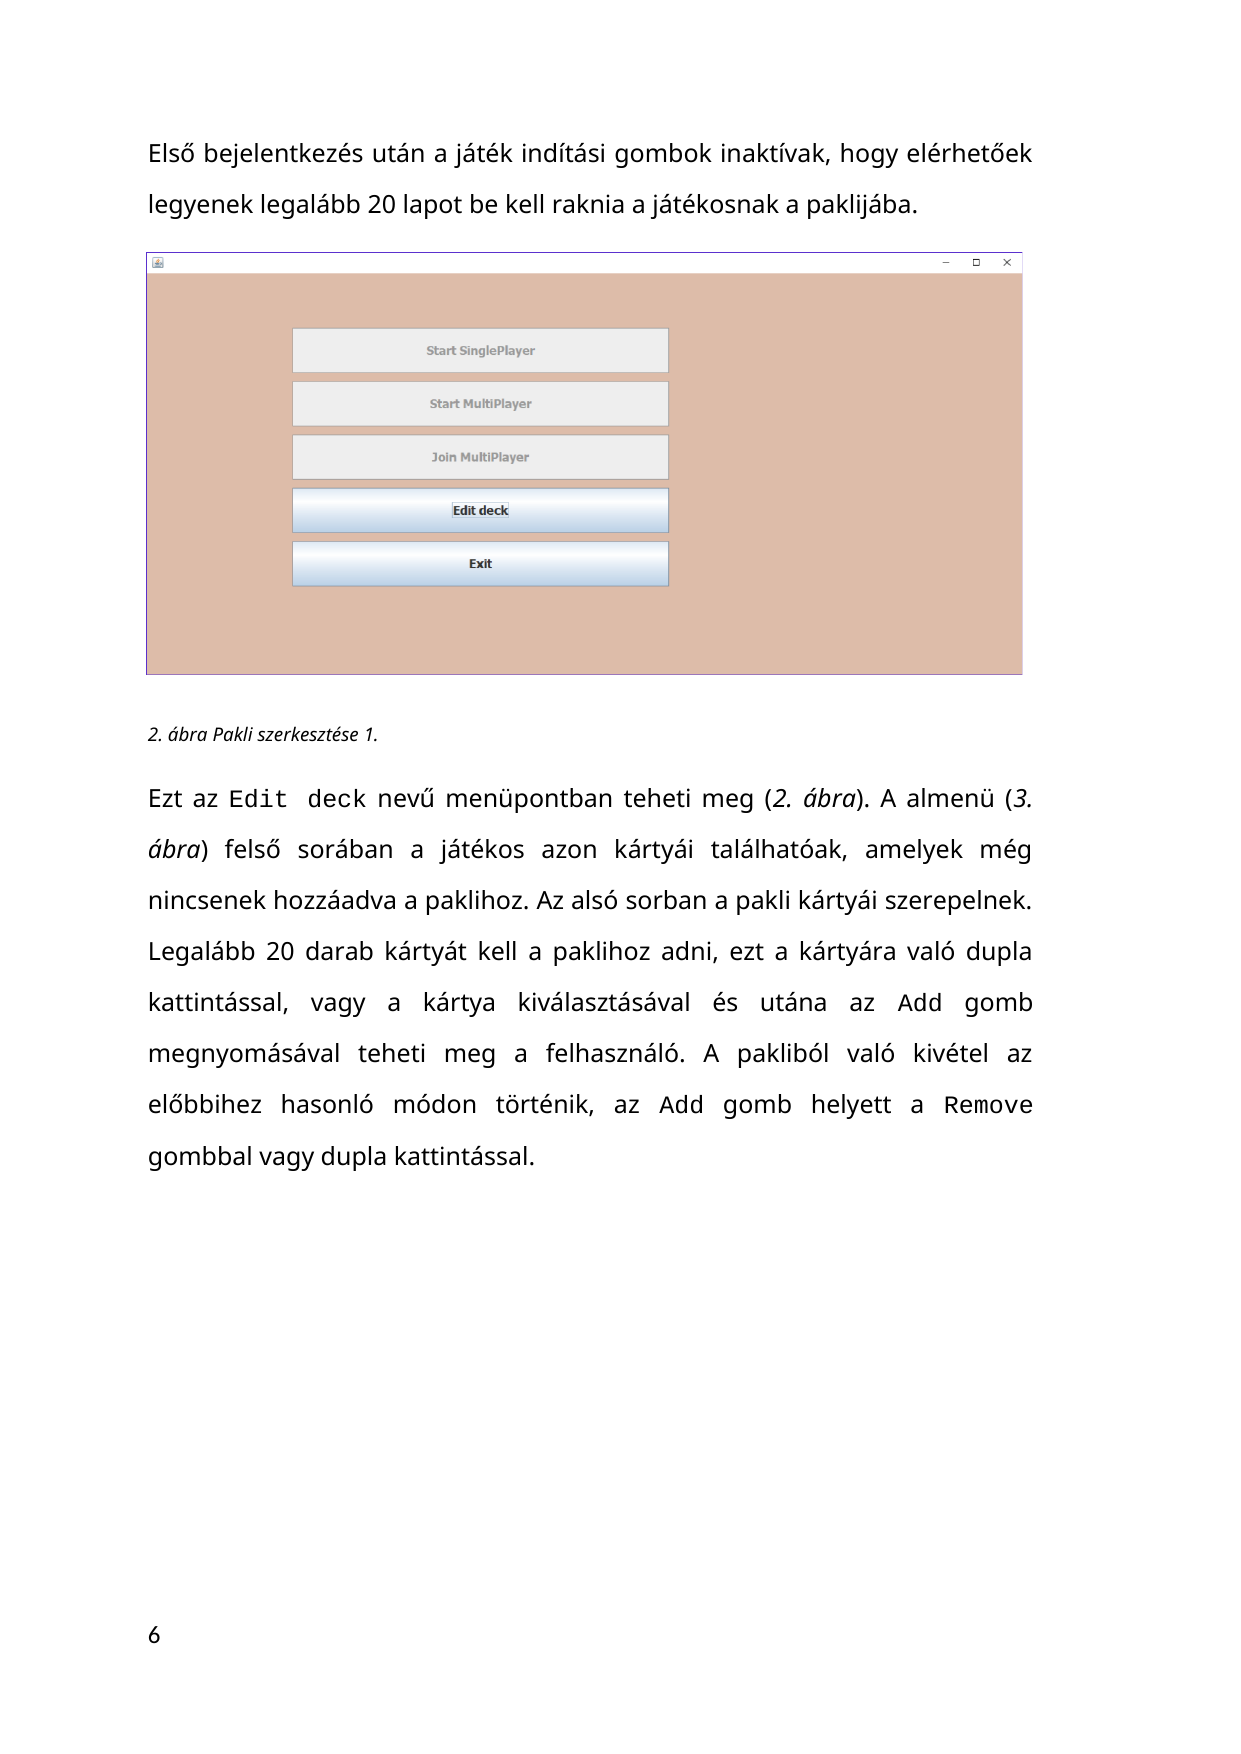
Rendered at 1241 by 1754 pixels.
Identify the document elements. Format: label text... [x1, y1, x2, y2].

picture [146, 252, 1023, 675]
text Első bejelentkezés után a játék indítási gombok inaktívak, hogy elérhetőek legyenek legalább 20 lapot be kell raknia a játékosnak a paklijába. [148, 136, 1033, 221]
text Ezt az Edit deck nevű menüpontban teheti meg (2. ábra). A almenü (3. ábra) felső sorában a játékos azon kártyái találhatóak, amelyek még nincsenek hozzáadva a paklihoz. Az alsó sorban a pakli kártyái szerepelnek. Legalább 20 darab kártyát kell a paklihoz adni, ezt a kártyára való dupla kattintással, vagy a kártya kiválasztásával és utána az Add gomb megnyomásával teheti meg a felhasználó. A pakliból való kivétel az előbbihez hasonló módon történik, az Add gomb helyett a Remove gombbal vagy dupla kattintással. [148, 780, 1033, 1172]
